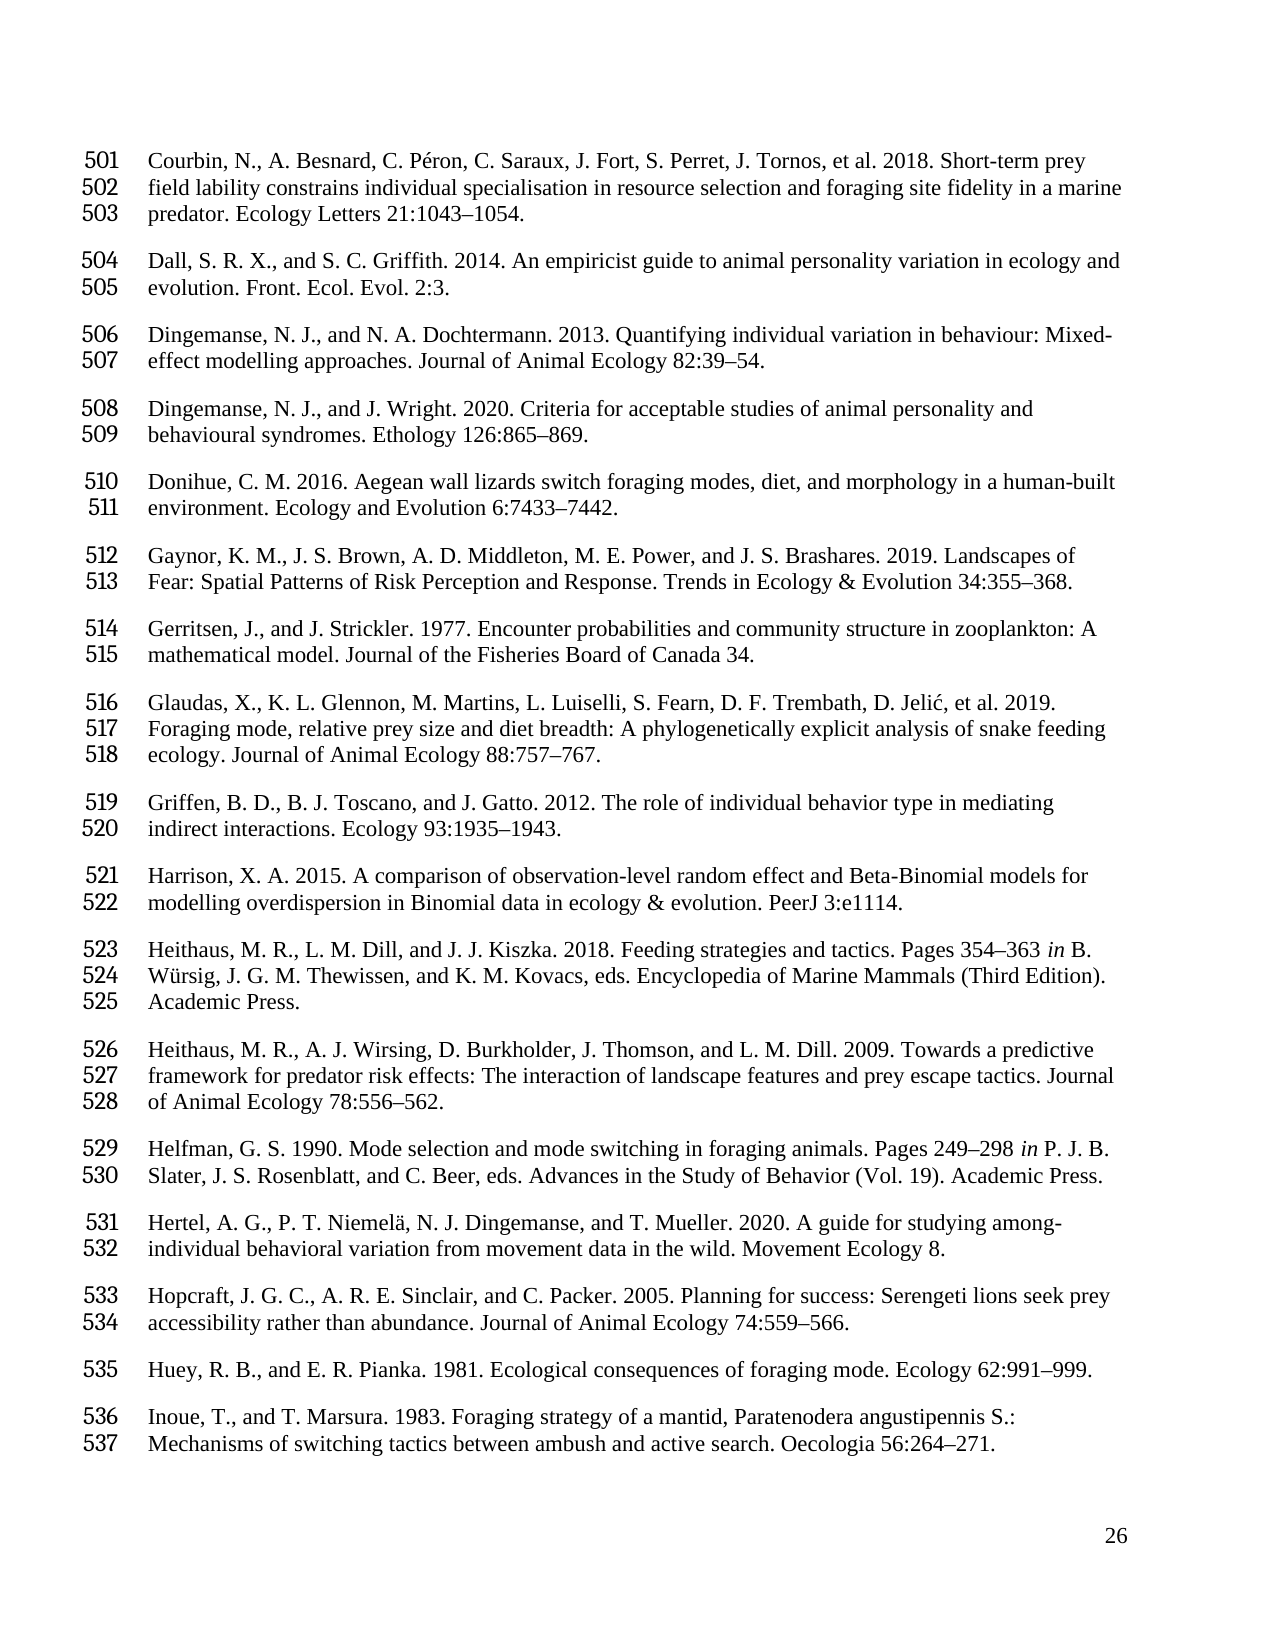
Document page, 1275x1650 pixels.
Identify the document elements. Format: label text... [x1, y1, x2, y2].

text Inoue, T., and T. Marsura. 1983. Foraging strategy of a mantid, Paratenodera angustipennis S.: Mechanisms of switching tactics between ambush and active search. Oecologia 56:264–271. [148, 1403, 1127, 1456]
text Helfman, G. S. 1990. Mode selection and mode switching in foraging animals. Pages 249–298 in P. J. B. Slater, J. S. Rosenblatt, and C. Beer, eds. Advances in the Study of Behavior (Vol. 19). Academic Press. [148, 1136, 1127, 1188]
text Huey, R. B., and E. R. Pianka. 1981. Ecological consequences of foraging mode. Ecology 62:991–999. [148, 1356, 1127, 1382]
text Heithaus, M. R., A. J. Wirsing, D. Burkholder, J. Thomson, and L. M. Dill. 2009. Towards a predictive framework for predator risk effects: The interaction of landscape features and prey escape tactics. Journal of Animal Ecology 78:556–562. [148, 1036, 1127, 1115]
text Griffen, B. D., B. J. Toscano, and J. Gatto. 2012. The role of individual behavior type in mediating indirect interactions. Ecology 93:1935–1943. [148, 789, 1127, 841]
text Courbin, N., A. Besnard, C. Péron, C. Saraux, J. Fort, S. Perret, J. Tornos, et al. 2018. Short-term prey field lability constrains individual specialisation in resource selection and foraging site fidelity in a marine predator. Ecology Letters 21:1043–1054. [148, 148, 1127, 227]
text Glaudas, X., K. L. Glennon, M. Martins, L. Luiselli, S. Fearn, D. F. Trembath, D. Jelić, et al. 2019. Foraging mode, relative prey size and diet breadth: A phylogenetically explicit analysis of snake feeding ecology. Journal of Animal Ecology 88:757–767. [148, 689, 1127, 768]
text Gerritsen, J., and J. Strickler. 1977. Encounter probabilities and community structure in zooplankton: A mathematical model. Journal of the Fisheries Board of Canada 34. [148, 615, 1127, 668]
text Hertel, A. G., P. T. Niemelä, N. J. Dingemanse, and T. Mueller. 2020. A guide for studying among-individual behavioral variation from movement data in the wild. Movement Ecology 8. [148, 1209, 1127, 1262]
text Harrison, X. A. 2015. A comparison of observation-level random effect and Beta-Binomial models for modelling overdispersion in Binomial data in ecology & evolution. PeerJ 3:e1114. [148, 862, 1127, 915]
text Dingemanse, N. J., and J. Wright. 2020. Criteria for acceptable studies of animal personality and behavioural syndromes. Ethology 126:865–869. [148, 394, 1127, 447]
text Donihue, C. M. 2016. Aegean wall lizards switch foraging modes, diet, and morphology in a human-built environment. Ecology and Evolution 6:7433–7442. [148, 468, 1127, 521]
text Dingemanse, N. J., and N. A. Dochtermann. 2013. Quantifying individual variation in behaviour: Mixed-effect modelling approaches. Journal of Animal Ecology 82:39–54. [148, 321, 1127, 374]
text Dall, S. R. X., and S. C. Griffith. 2014. An empiricist guide to animal personality variation in ecology and evolution. Front. Ecol. Evol. 2:3. [148, 247, 1127, 300]
text Gaynor, K. M., J. S. Brown, A. D. Middleton, M. E. Power, and J. S. Brashares. 2019. Landscapes of Fear: Spatial Patterns of Risk Perception and Response. Trends in Ecology & Evolution 34:355–368. [148, 542, 1127, 594]
text Heithaus, M. R., L. M. Dill, and J. J. Kiszka. 2018. Feeding strategies and tactics. Pages 354–363 in B. Würsig, J. G. M. Thewissen, and K. M. Kovacs, eds. Encyclopedia of Marine Mammals (Third Edition). Academic Press. [148, 936, 1127, 1015]
text Hopcraft, J. G. C., A. R. E. Sinclair, and C. Packer. 2005. Planning for success: Serengeti lions seek prey accessibility rather than abundance. Journal of Animal Ecology 74:559–566. [148, 1283, 1127, 1335]
